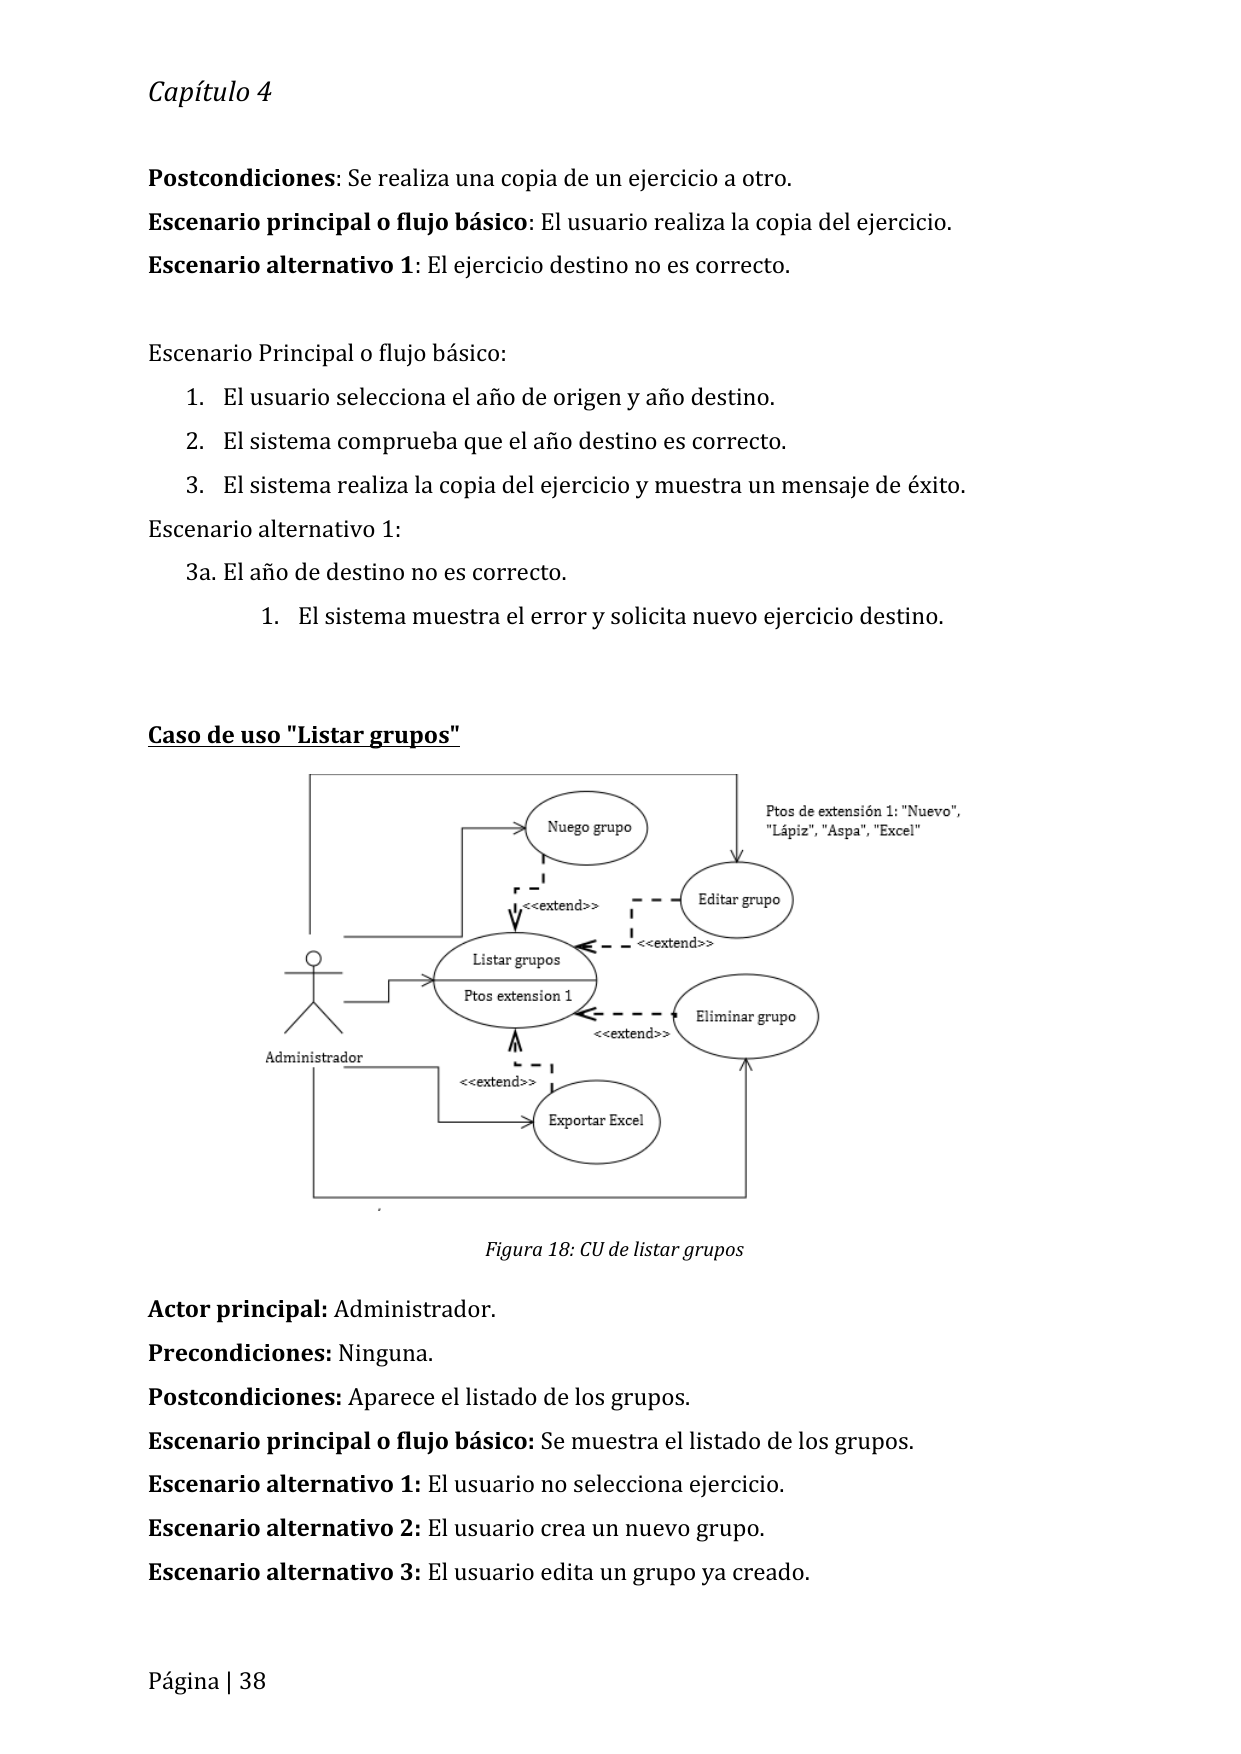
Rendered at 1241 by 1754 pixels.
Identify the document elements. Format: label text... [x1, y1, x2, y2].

text Escenario alternativo 3: El usuario edita un grupo ya creado. [148, 1557, 1081, 1586]
text Caso de uso "Listar grupos" [148, 720, 1081, 749]
picture [265, 774, 963, 1211]
text Postcondiciones: Se realiza una copia de un ejercicio a otro. [148, 162, 1081, 192]
text Escenario principal o flujo básico: El usuario realiza la copia del ejercicio. [148, 206, 1081, 236]
list El año de destino no es correcto. [185, 557, 1081, 586]
text Actor principal: Administrador. [148, 1294, 1081, 1323]
text Precondiciones: Ninguna. [148, 1338, 1081, 1367]
text Figura 18: CU de listar grupos [148, 1236, 1081, 1261]
text Postcondiciones: Aparece el listado de los grupos. [148, 1381, 1081, 1411]
text Escenario principal o flujo básico: Se muestra el listado de los grupos. [148, 1425, 1081, 1454]
text Escenario Principal o flujo básico: [148, 338, 1081, 367]
list El sistema comprueba que el año destino es correcto. [185, 426, 1081, 455]
list El usuario selecciona el año de origen y año destino. [185, 382, 1081, 411]
text Escenario alternativo 1: [148, 513, 1081, 542]
list El sistema muestra el error y solicita nuevo ejercicio destino. [260, 601, 1081, 630]
list El sistema realiza la copia del ejercicio y muestra un mensaje de éxito. [185, 469, 1081, 499]
text Escenario alternativo 2: El usuario crea un nuevo grupo. [148, 1513, 1081, 1542]
text Escenario alternativo 1: El usuario no selecciona ejercicio. [148, 1469, 1081, 1498]
text Escenario alternativo 1: El ejercicio destino no es correcto. [148, 250, 1081, 279]
